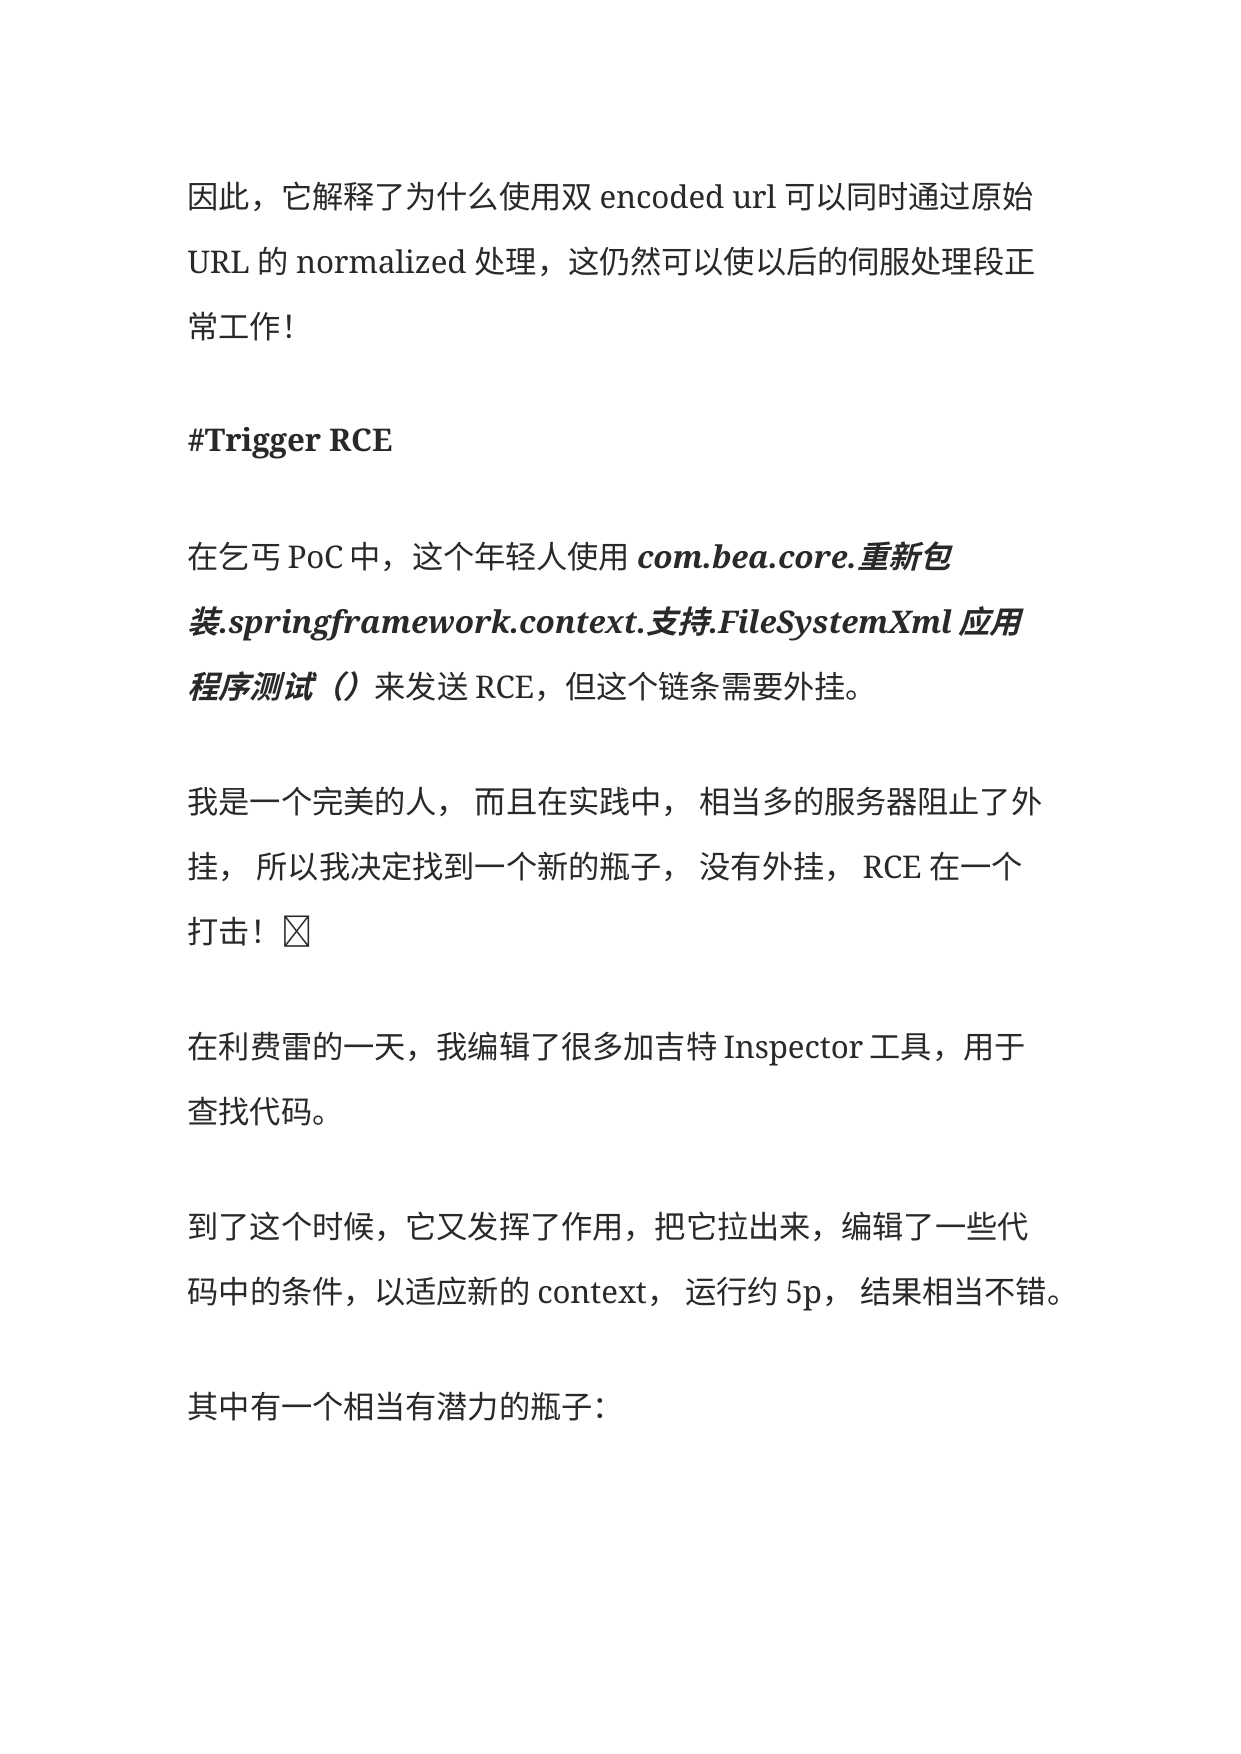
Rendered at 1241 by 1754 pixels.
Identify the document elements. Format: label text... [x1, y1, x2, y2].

text 其中有一个相当有潜力的瓶子： [187, 1372, 1053, 1437]
text 我是一个完美的人， 而且在实践中， 相当多的服务器阻止了外挂， 所以我决定找到一个新的瓶子， 没有外挂， RCE 在一个打击！🤣 [187, 767, 1053, 962]
text 在乞丐PoC中，这个年轻人使用 com.bea.core.重新包装.springframework.context.支持.FileSystemXml应用程序测试（）来发送 RCE，但这个链条需要外挂。 [187, 522, 1053, 717]
text 在利费雷的一天，我编辑了很多加吉特Inspector工具，用于查找代码。 [187, 1012, 1053, 1142]
text #Trigger RCE [187, 407, 1053, 472]
text 因此，它解释了为什么使用双 encoded url 可以同时通过原始 URL 的 normalized 处理，这仍然可以使以后的伺服处理段正常工作！ [187, 162, 1053, 357]
text 到了这个时候，它又发挥了作用，把它拉出来，编辑了一些代码中的条件，以适应新的 context， 运行约 5p， 结果相当不错。 [187, 1192, 1053, 1322]
